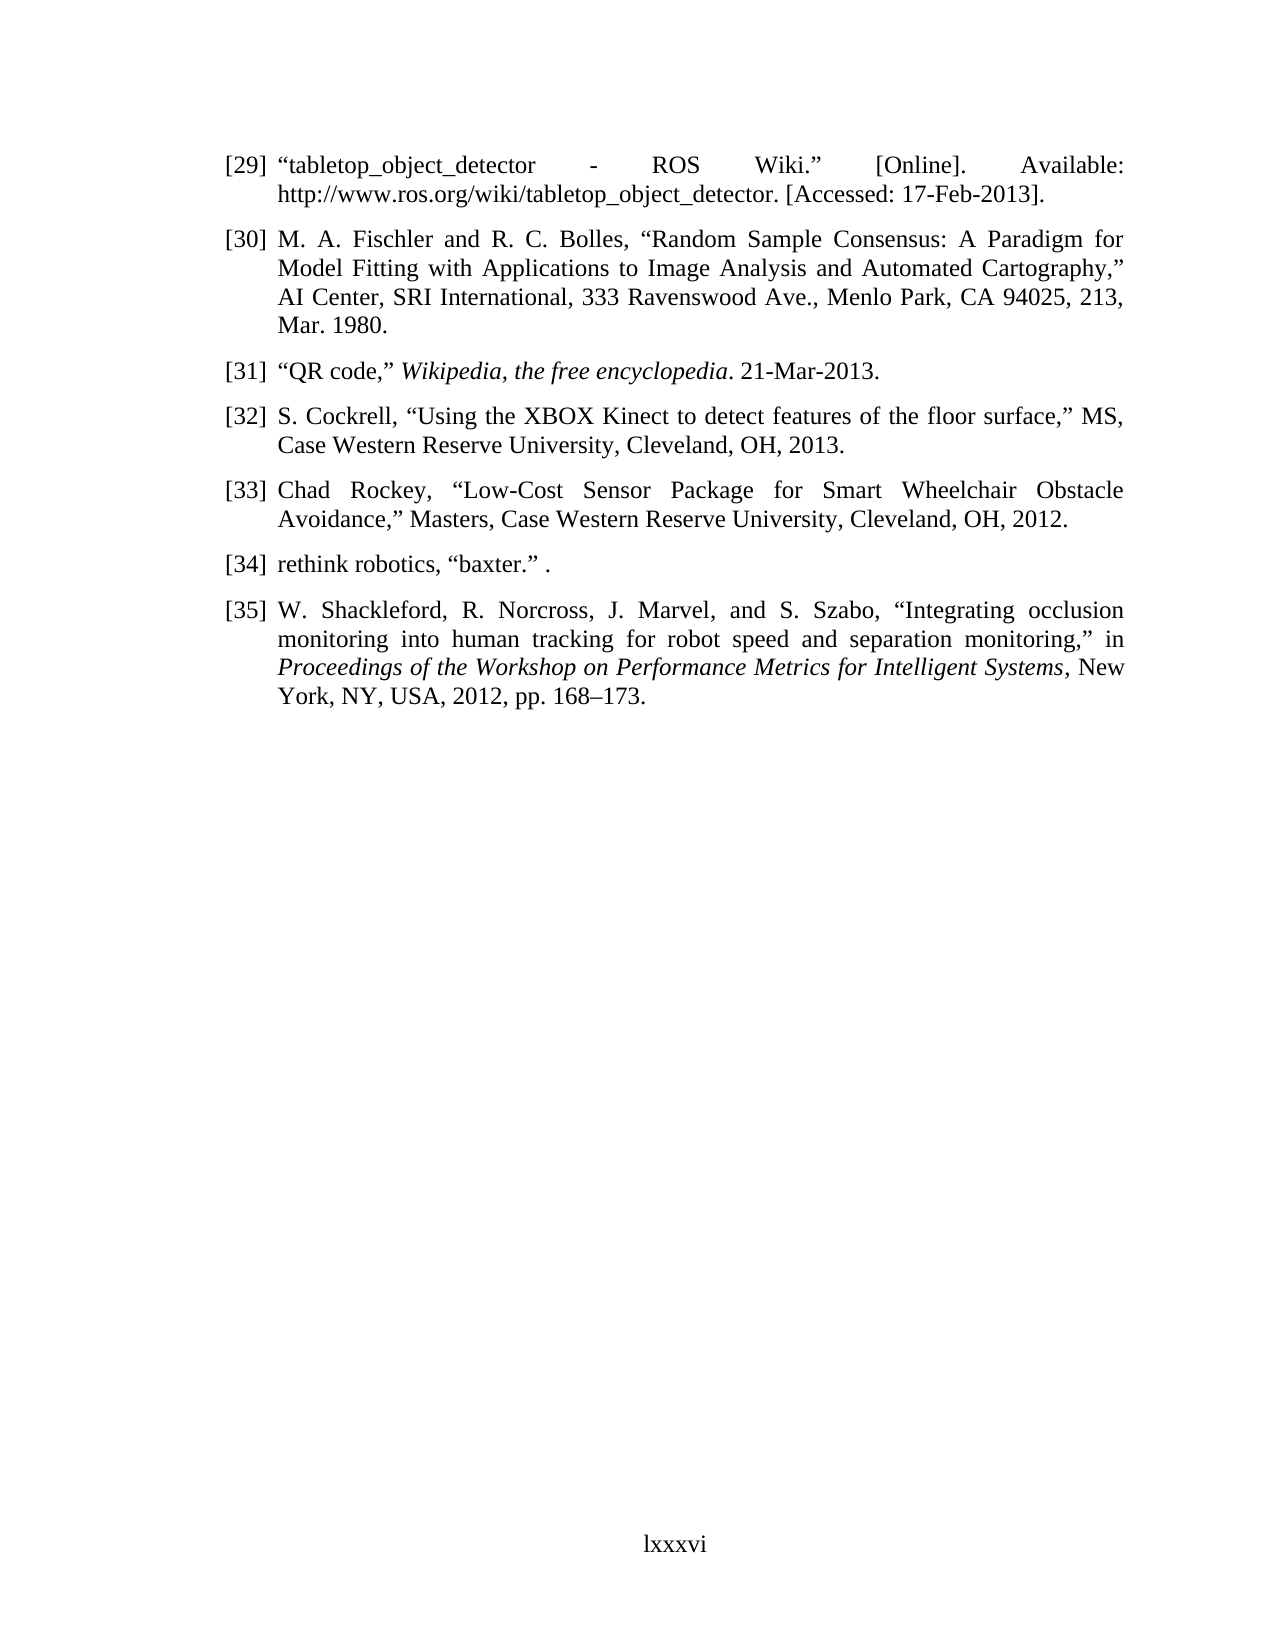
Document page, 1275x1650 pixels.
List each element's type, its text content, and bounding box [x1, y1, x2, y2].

text [32] S. Cockrell, “Using the XBOX Kinect to detect features of the floor surface,” MS, Case Western Reserve University, Cleveland, OH, 2013. [225, 401, 1125, 459]
text [31] “QR code,” Wikipedia, the free encyclopedia. 21-Mar-2013. [225, 356, 1125, 384]
text [33] Chad Rockey, “Low-Cost Sensor Package for Smart Wheelchair Obstacle Avoidance,” Masters, Case Western Reserve University, Cleveland, OH, 2012. [225, 475, 1125, 533]
text [30] M. A. Fischler and R. C. Bolles, “Random Sample Consensus: A Paradigm for Model Fitting with Applications to Image Analysis and Automated Cartography,” AI Center, SRI International, 333 Ravenswood Ave., Menlo Park, CA 94025, 213, Mar. 1980. [225, 224, 1125, 339]
text [35] W. Shackleford, R. Norcross, J. Marvel, and S. Szabo, “Integrating occlusion monitoring into human tracking for robot speed and separation monitoring,” in Proceedings of the Workshop on Performance Metrics for Intelligent Systems, New York, NY, USA, 2012, pp. 168–173. [225, 595, 1125, 710]
text [34] rethink robotics, “baxter.” . [225, 549, 1125, 578]
text [29] “tabletop_object_detector - ROS Wiki.” [Online]. Available: http://www.ros.org/wiki/tabletop_object_detector. [Accessed: 17-Feb-2013]. [225, 150, 1125, 207]
